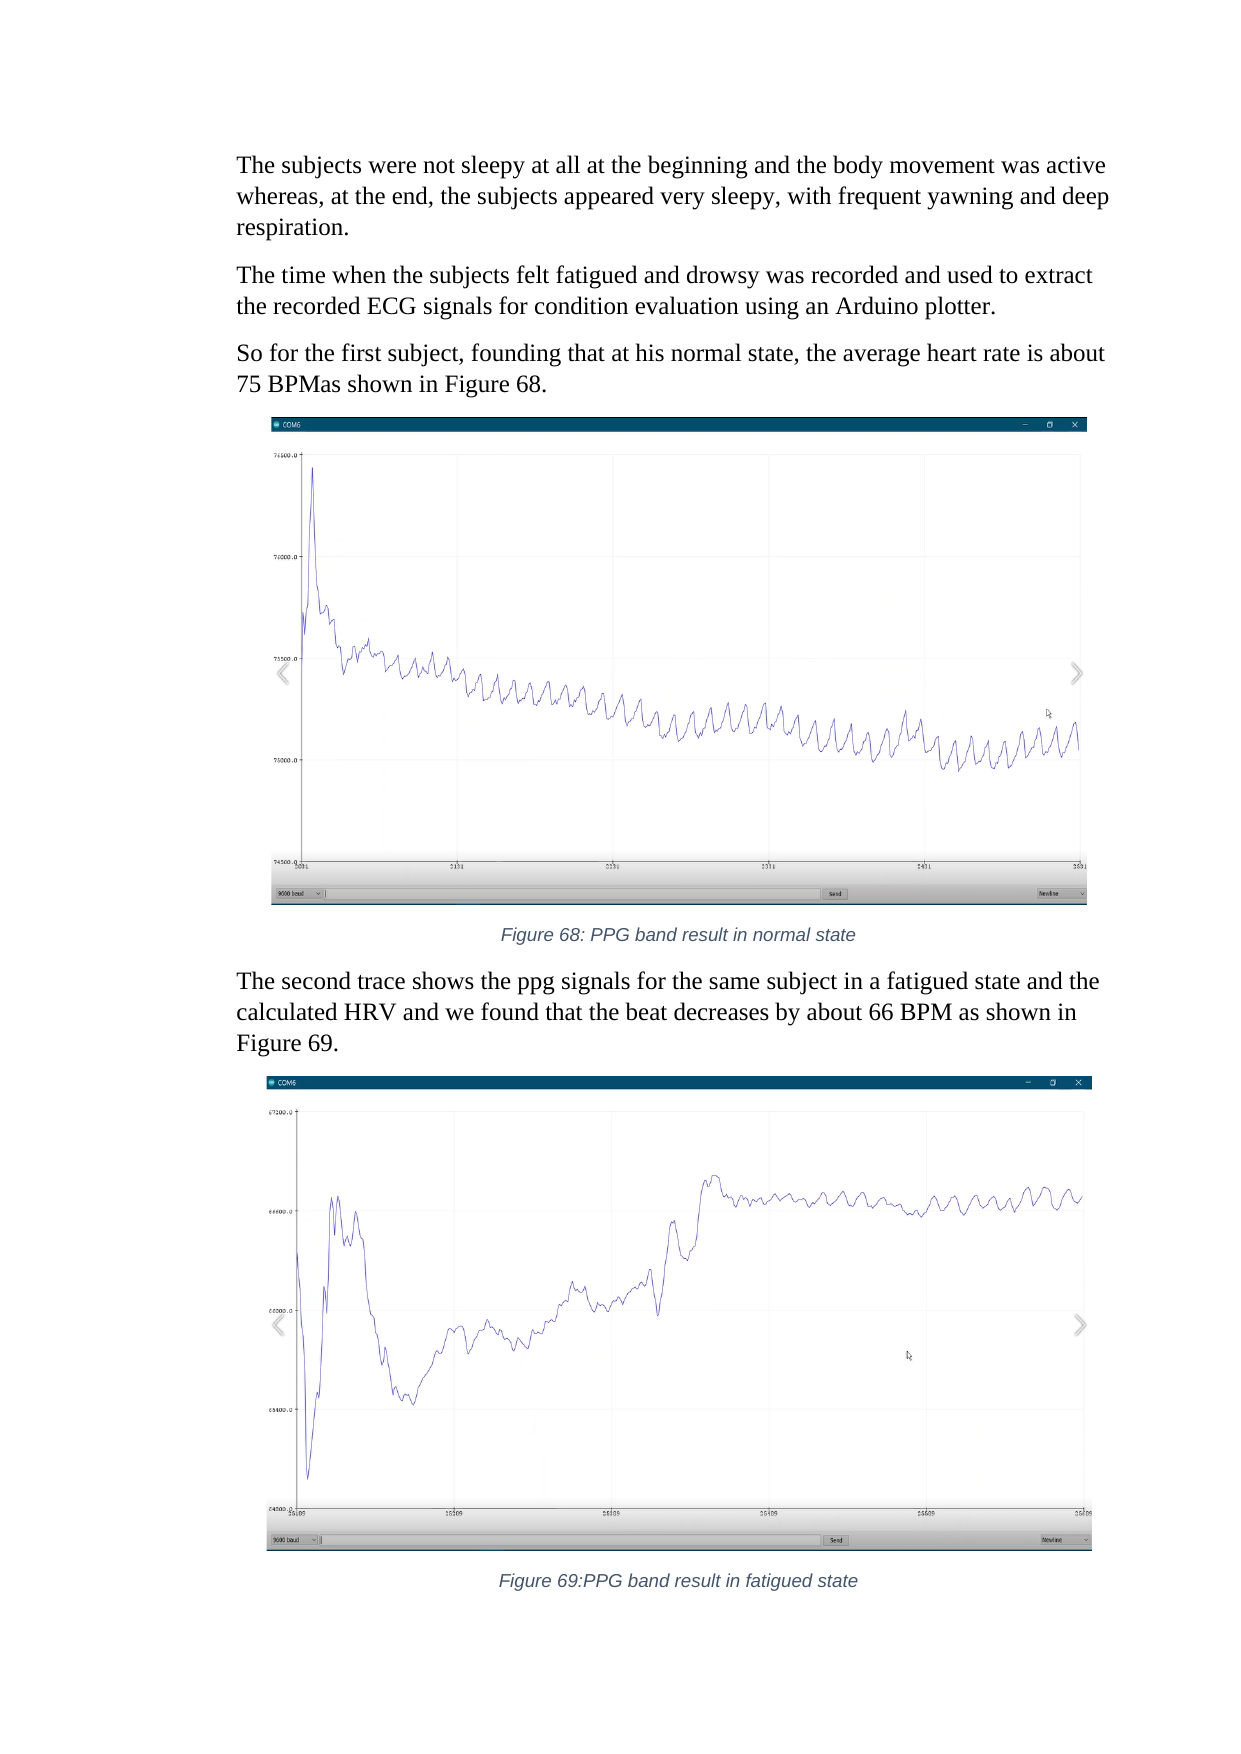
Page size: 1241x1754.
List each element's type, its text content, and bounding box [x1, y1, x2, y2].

picture [271, 431, 1087, 903]
picture [291, 423, 300, 428]
picture [283, 1080, 296, 1085]
text Figure 68: PPG band result in normal state [236, 924, 1122, 945]
picture [266, 1089, 1092, 1551]
text The time when the subjects felt fatigued and drowsy was recorded and used to extract the recorded ECG signals for condition evaluation using an Arduino plotter. [236, 260, 1122, 319]
text Figure 69:PPG band result in fatigued state [236, 1570, 1122, 1591]
text The second trace shows the ppg signals for the same subject in a fatigued state and the calculated HRV and we found that the beat decreases by about 66 BPM as shown in Figure 69. [236, 966, 1122, 1057]
text So for the first subject, founding that at his normal state, the average heart rate is about 75 BPMas shown in Figure 68. [236, 338, 1122, 398]
text The subjects were not sleepy at all at the beginning and the body movement was active whereas, at the end, the subjects appeared very sleepy, with frequent yawning and deep respiration. [236, 150, 1122, 241]
